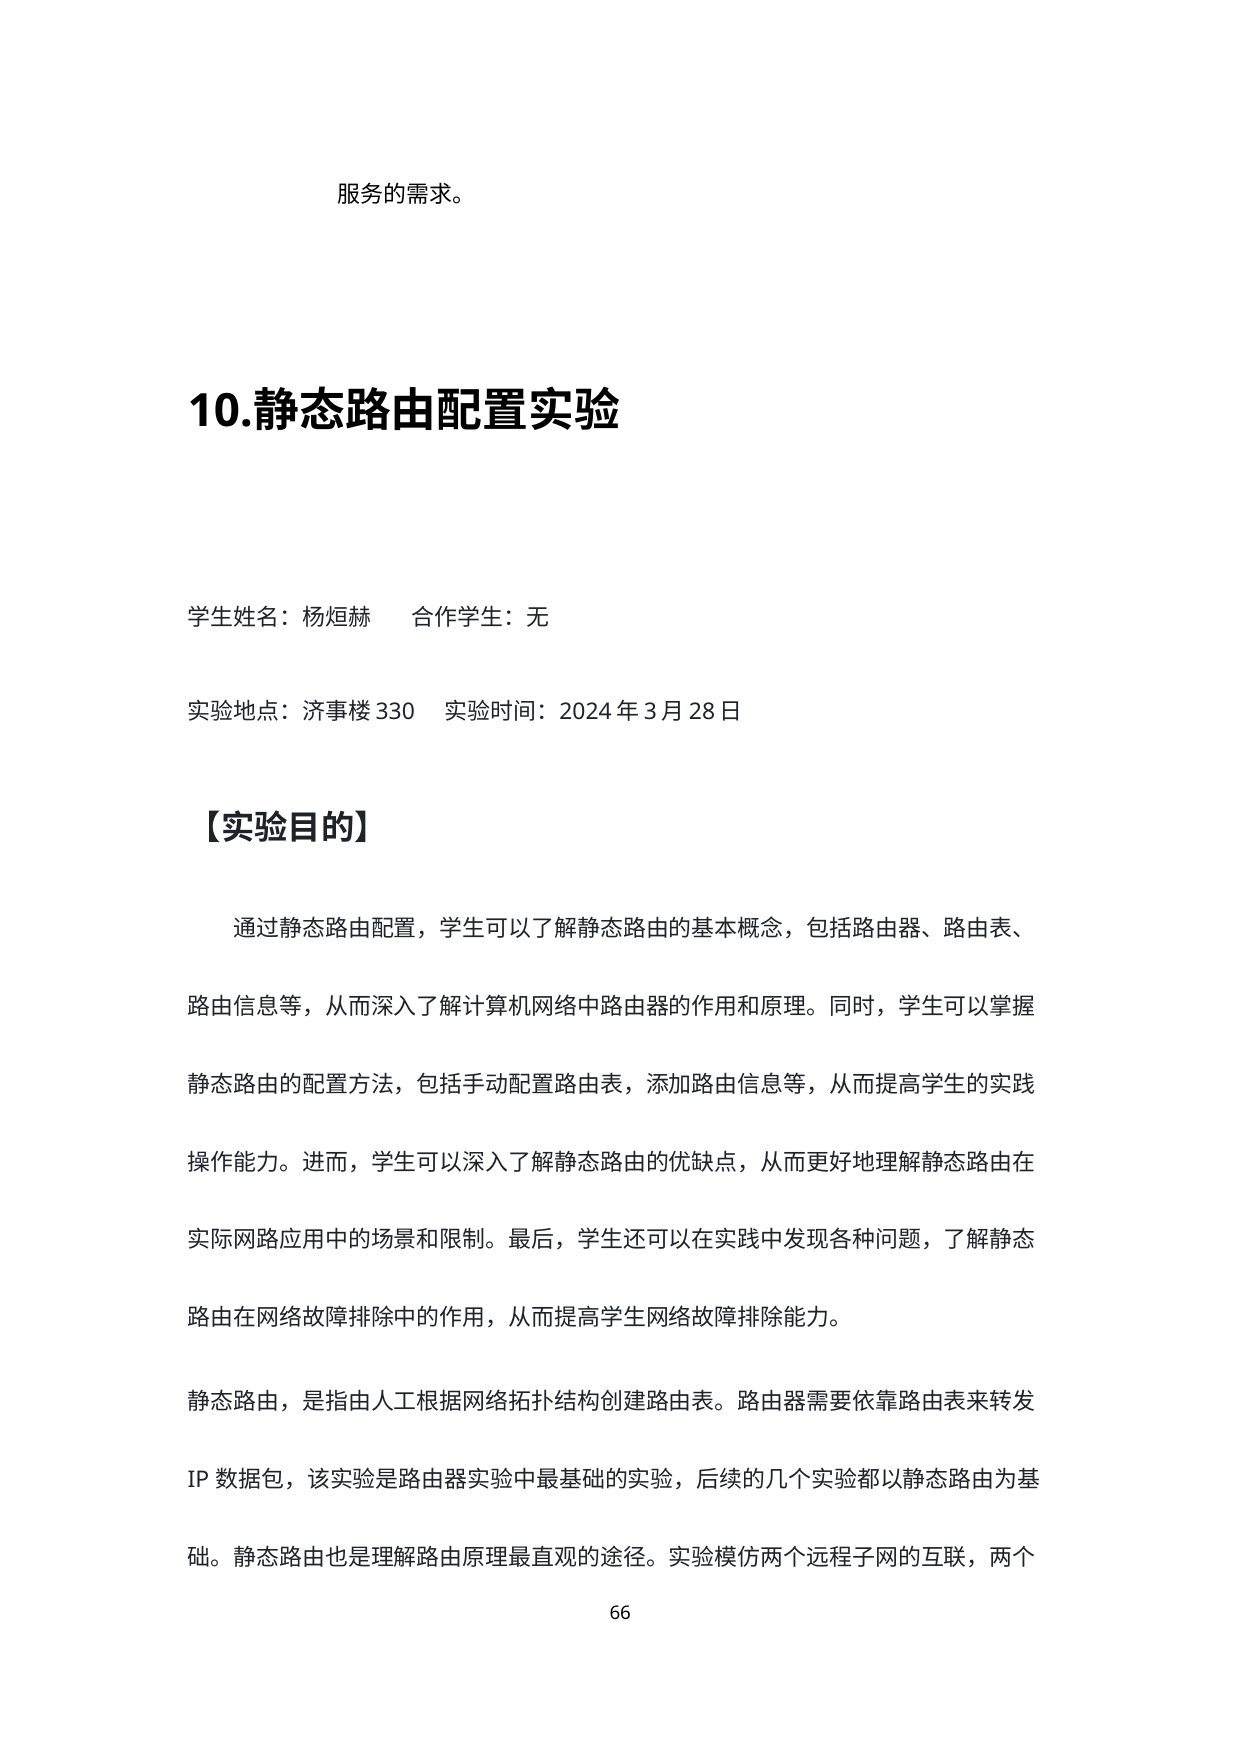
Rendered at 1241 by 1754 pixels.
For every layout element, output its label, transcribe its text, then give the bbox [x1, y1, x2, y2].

subtitle 10.静态路由配置实验 [187, 357, 1053, 455]
text 实验地点：济事楼330 实验时间：2024年3月28日 [187, 677, 1053, 742]
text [187, 1367, 1053, 1588]
text 学生姓名：杨烜赫 合作学生：无 [187, 583, 1053, 648]
text 【实验目的】 [187, 792, 1053, 857]
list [300, 160, 1053, 225]
text 通过静态路由配置，学生可以了解静态路由的基本概念，包括路由器、路由表、路由信息等，从而深入了解计算机网络中路由器的作用和原理。同时，学生可以掌握静态路由的配置方法，包括手动配置路由表，添加路由信息等，从而提高学生的实践操作能力。进而，学生可以深入了解静态路由的优缺点，从而更好地理解静态路由在实际网路应用中的场景和限制。最后，学生还可以在实践中发现各种问题，了解静态路由在网络故障排除中的作用，从而提高学生网络故障排除能力。 [187, 894, 1053, 1348]
